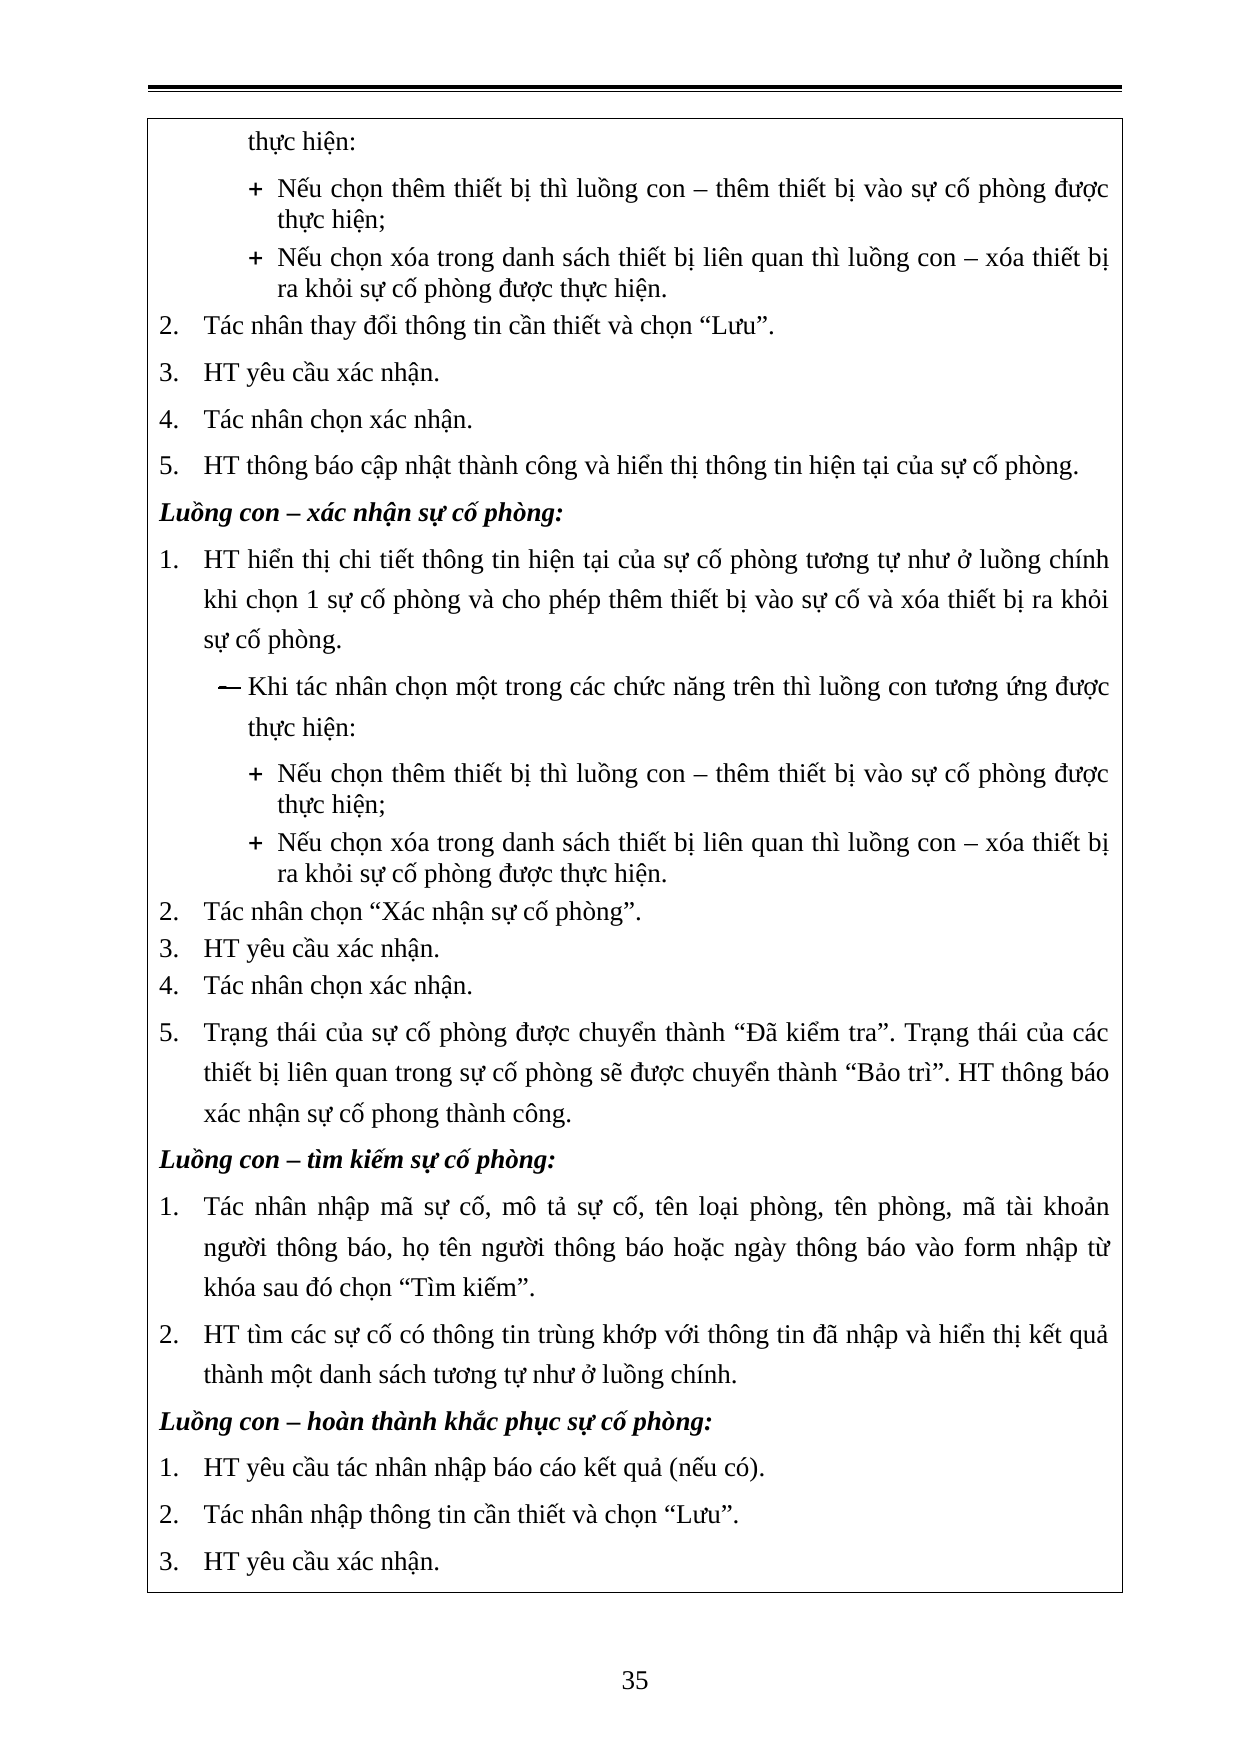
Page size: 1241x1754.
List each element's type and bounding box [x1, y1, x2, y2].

table_cell [148, 119, 1122, 1592]
